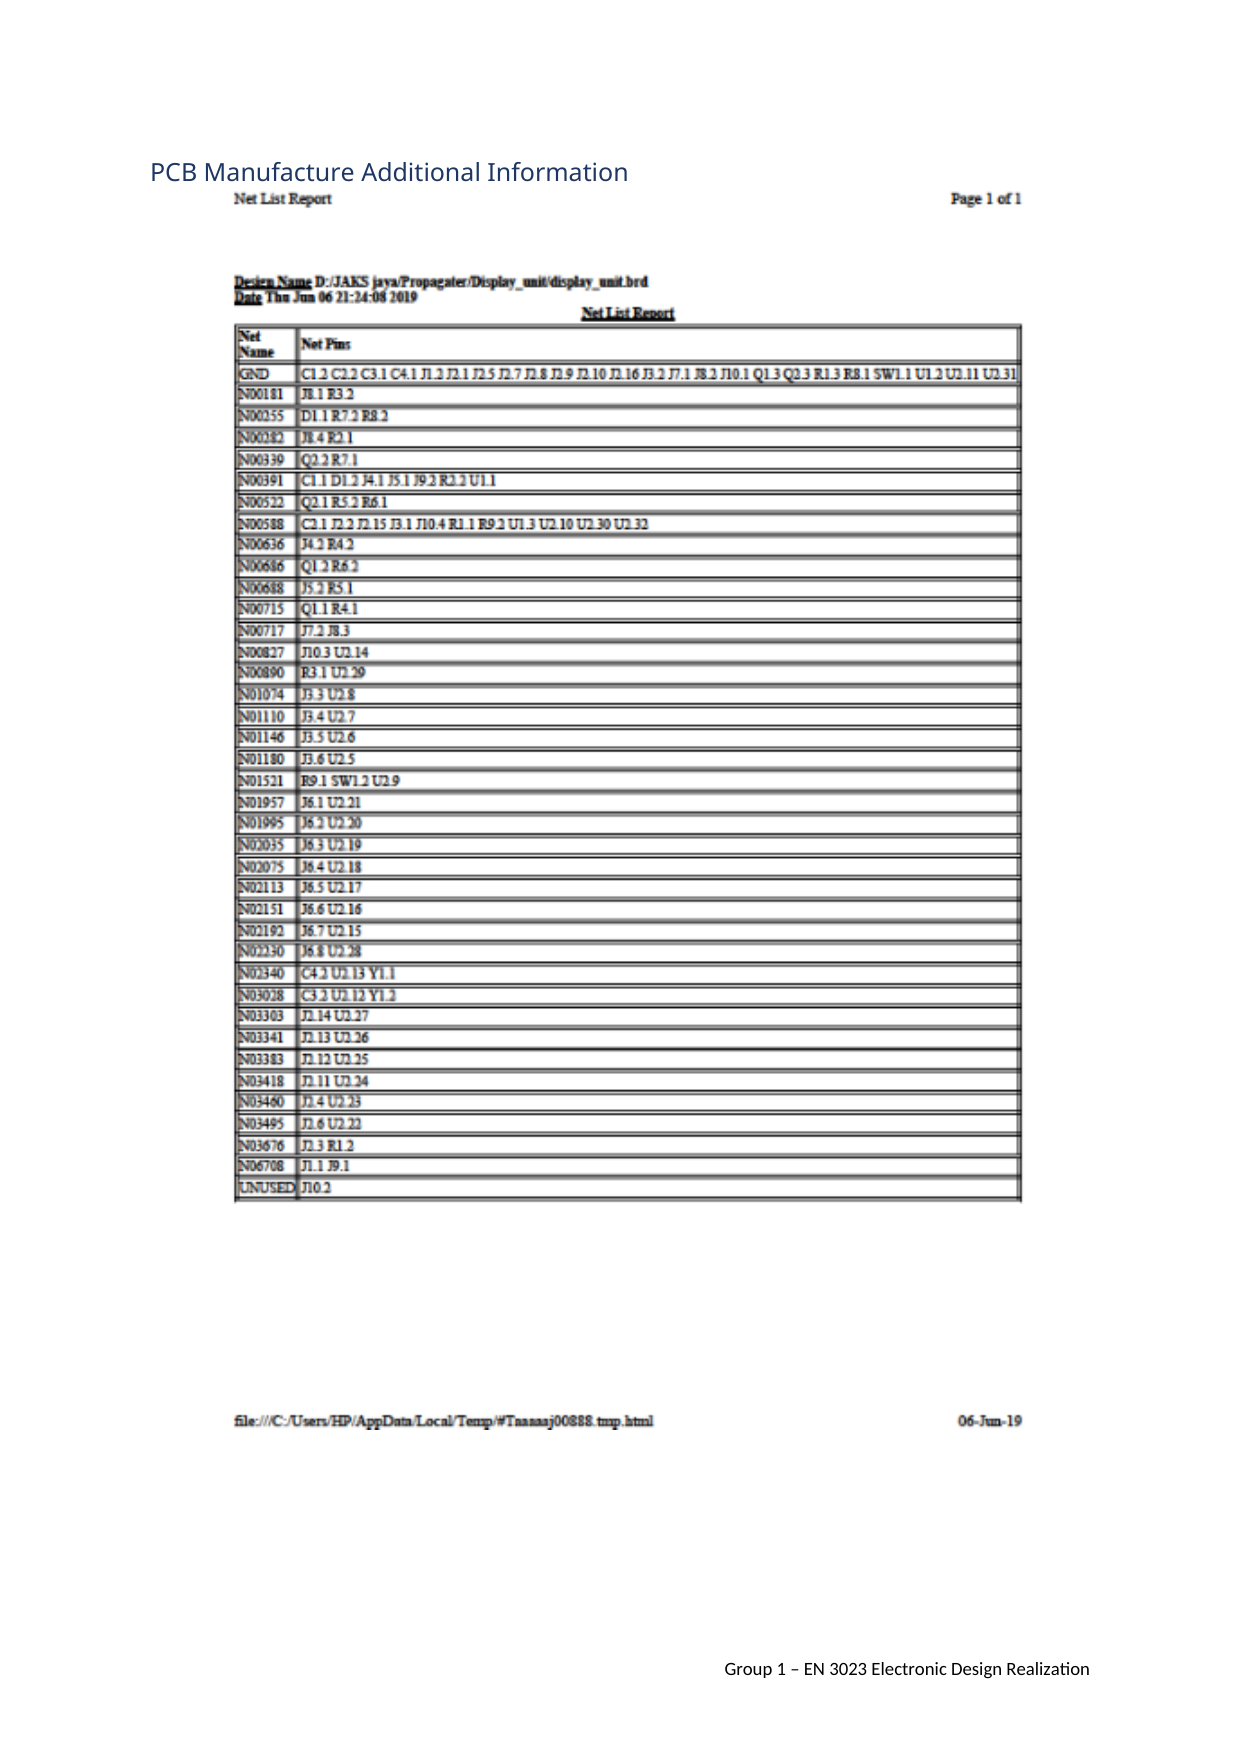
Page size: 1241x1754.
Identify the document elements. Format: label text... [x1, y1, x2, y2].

subtitle PCB Manufacture Additional Information [150, 154, 1090, 188]
